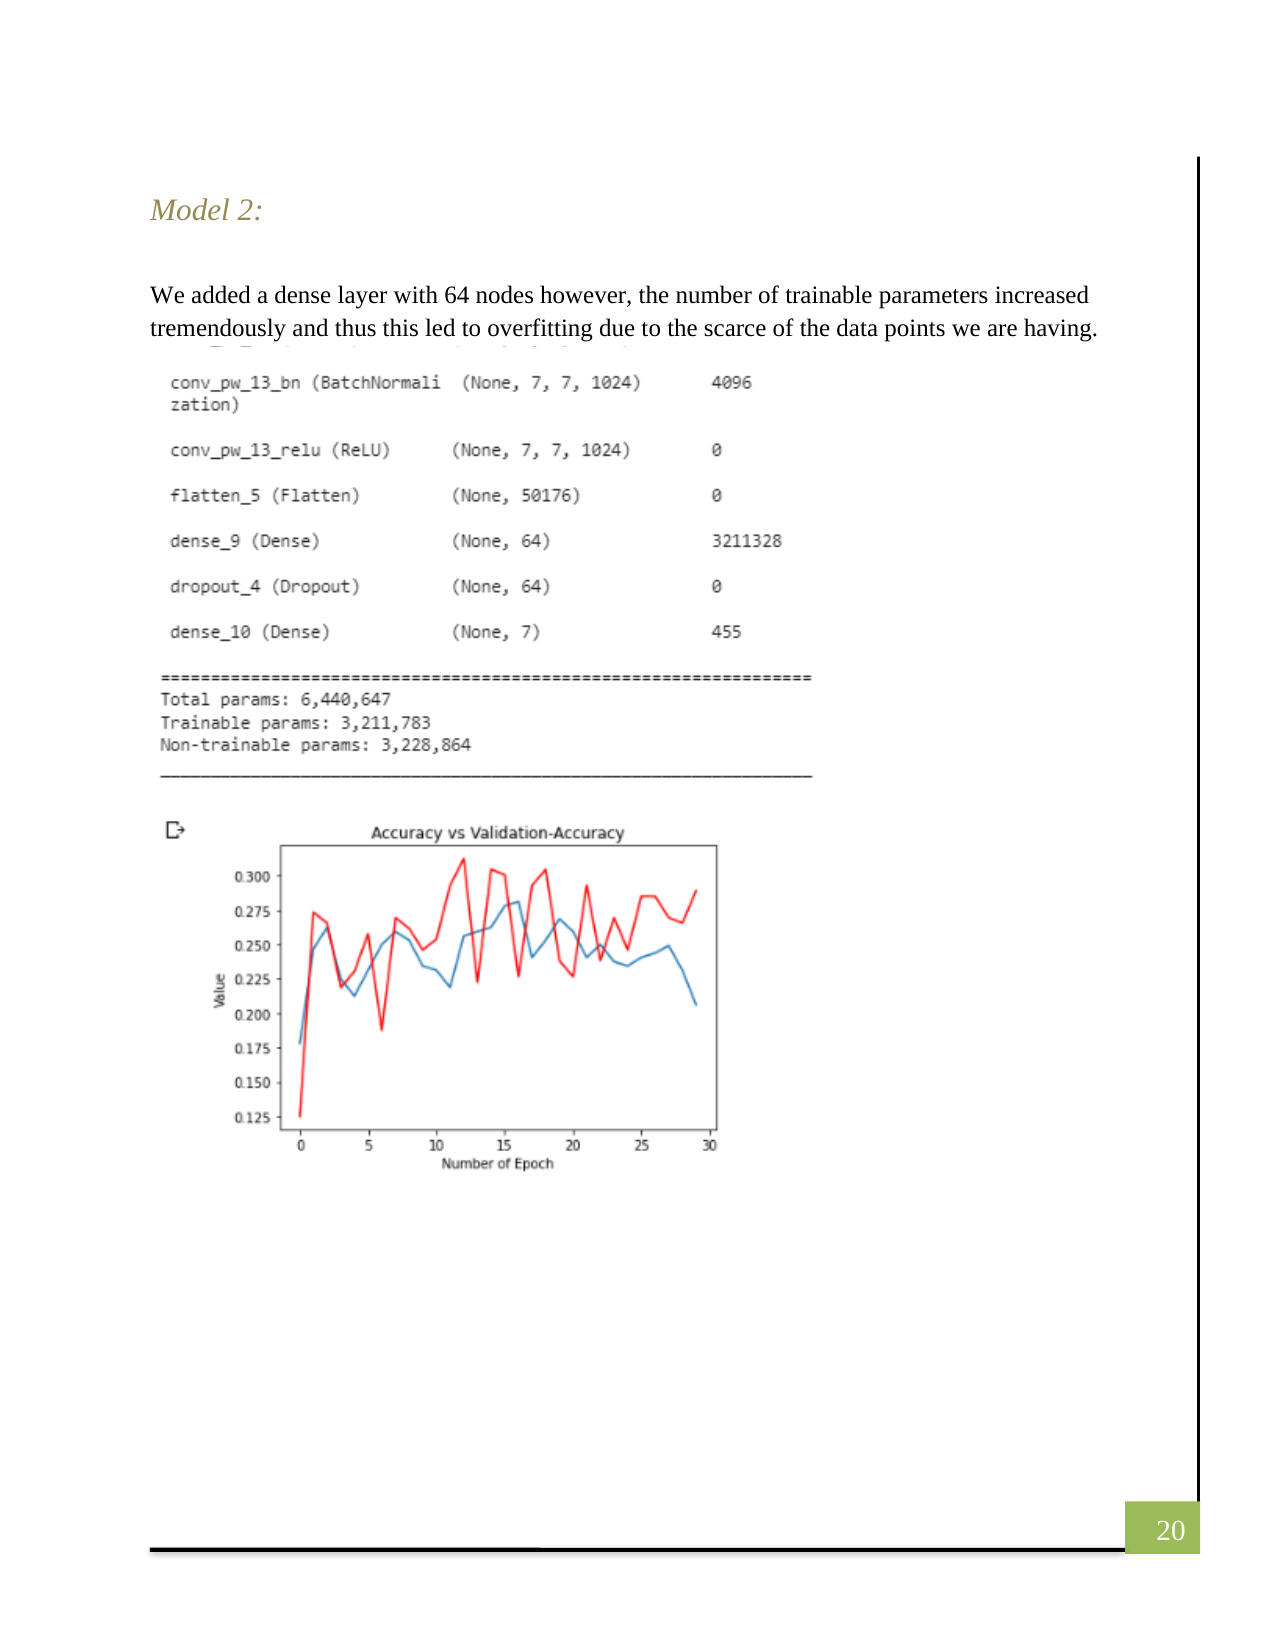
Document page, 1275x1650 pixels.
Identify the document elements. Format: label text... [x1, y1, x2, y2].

picture [150, 346, 882, 806]
picture [150, 809, 824, 1184]
text We added a dense layer with 64 nodes however, the number of trainable parameters increased tremendously and thus this led to overfitting due to the scarce of the data points we are having. [150, 280, 1125, 342]
subtitle Model 2: [150, 192, 1125, 228]
